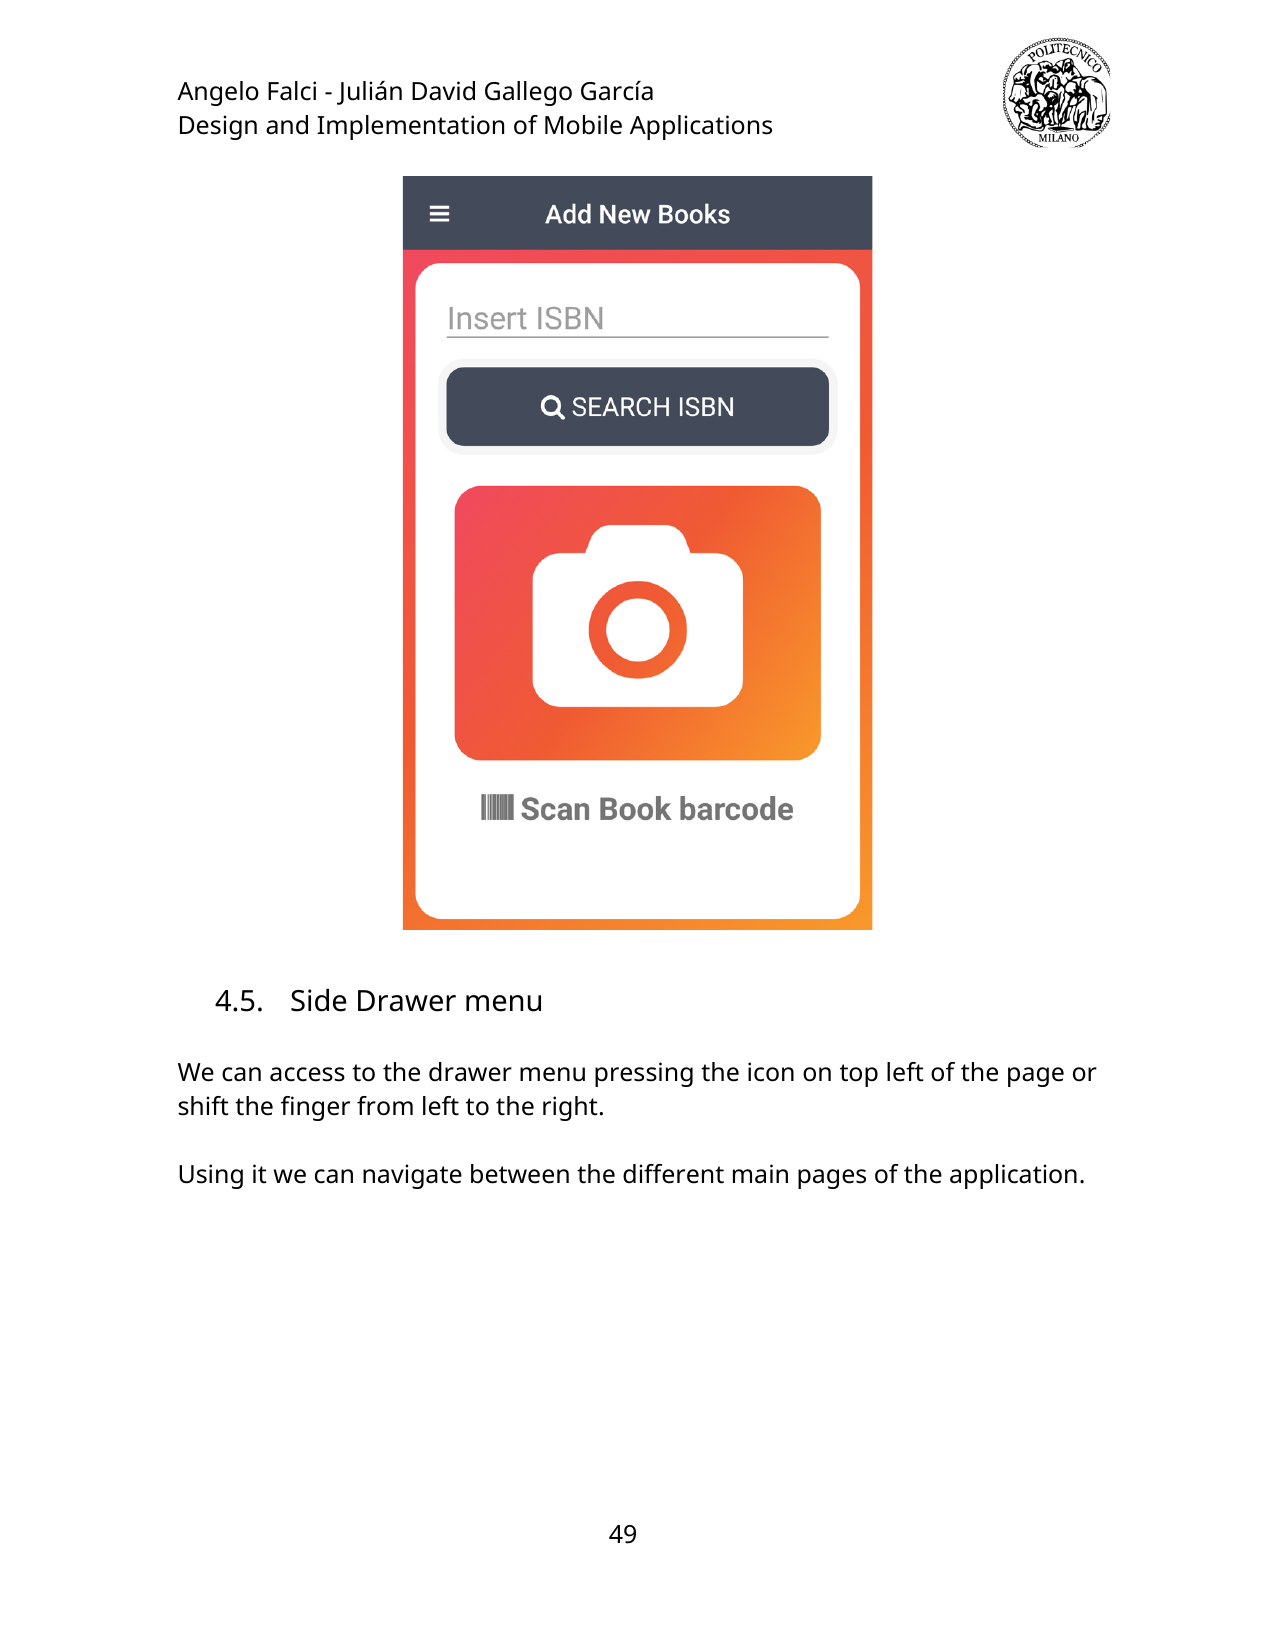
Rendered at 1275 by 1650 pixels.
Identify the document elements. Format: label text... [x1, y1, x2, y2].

text Using it we can navigate between the different main pages of the application. [177, 1122, 1098, 1190]
text We can access to the drawer menu pressing the icon on top left of the page or shift the finger from left to the right. [177, 1054, 1098, 1122]
picture [402, 176, 873, 930]
picture [1001, 37, 1110, 146]
subtitle Side Drawer menu [215, 980, 1098, 1020]
